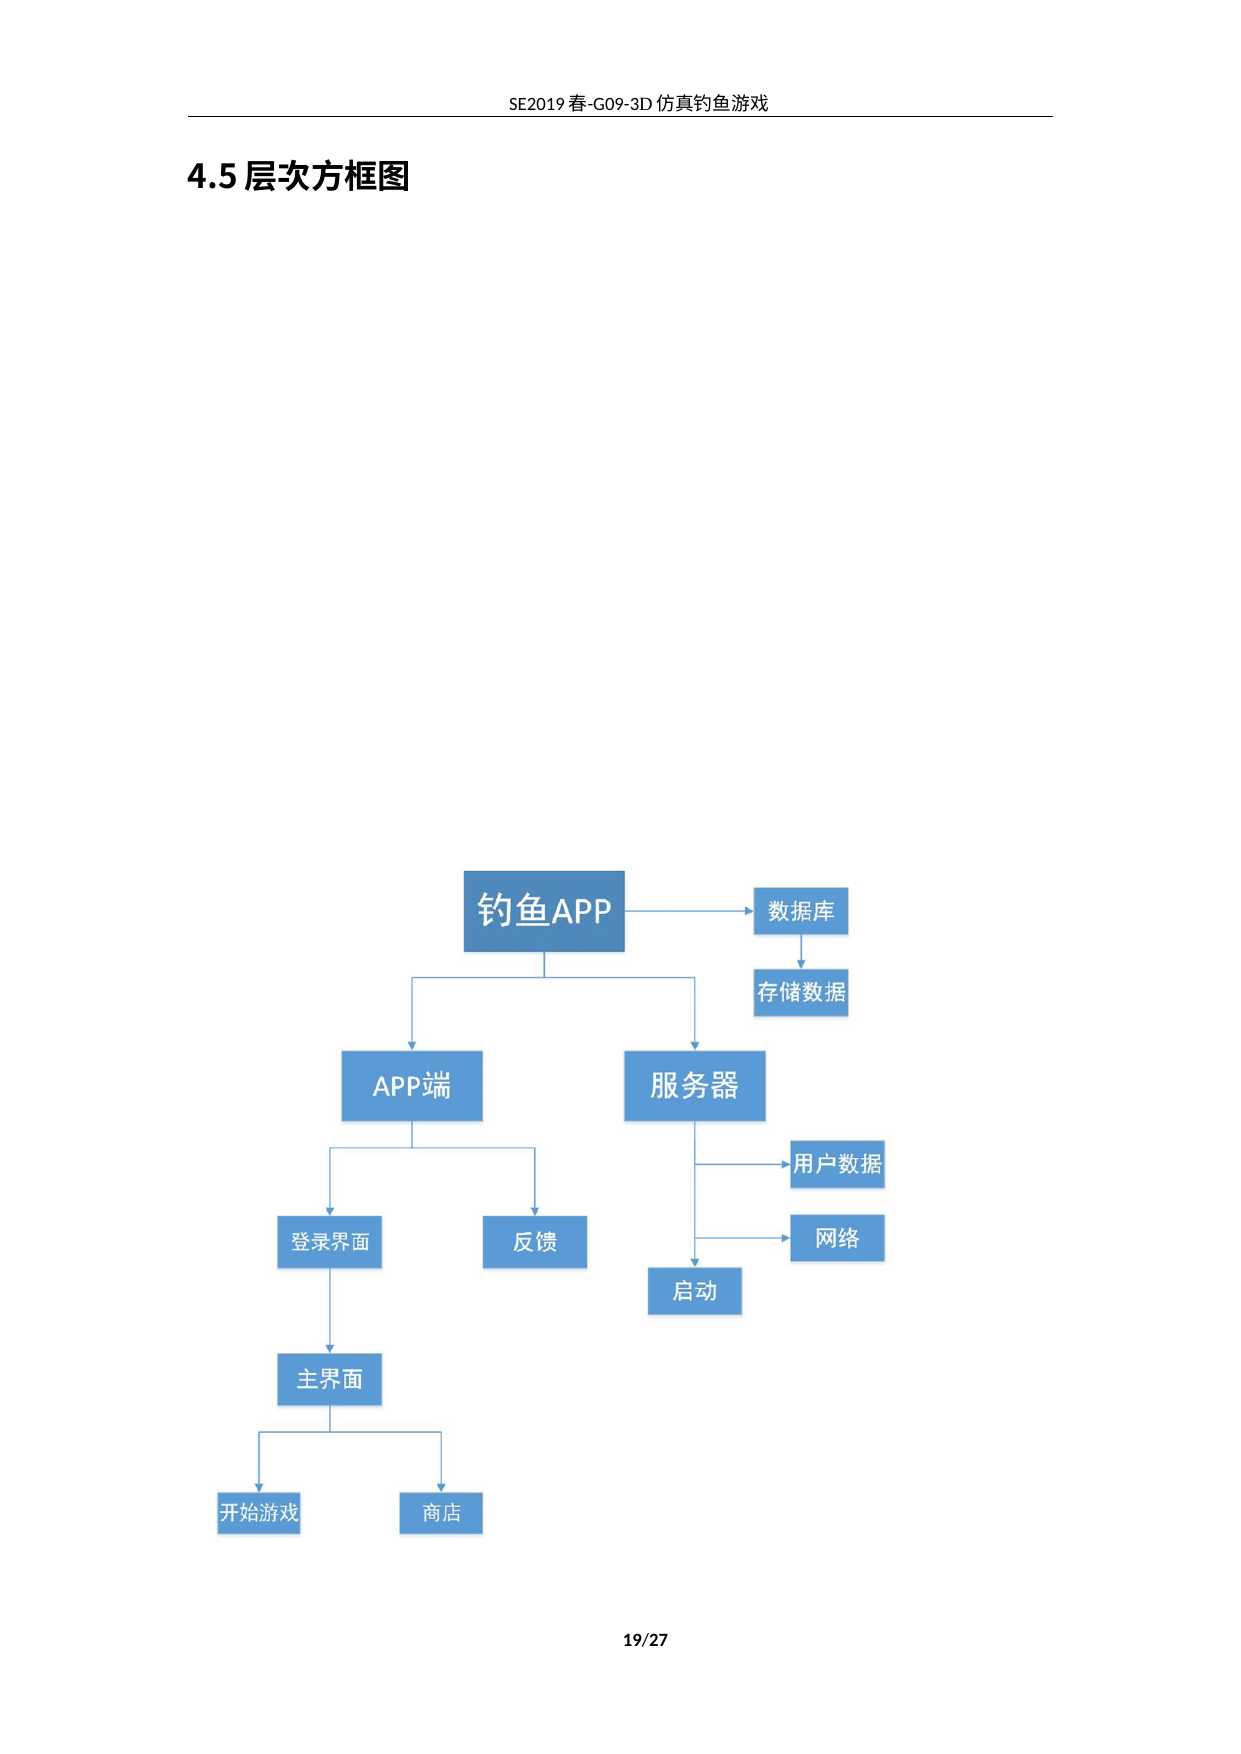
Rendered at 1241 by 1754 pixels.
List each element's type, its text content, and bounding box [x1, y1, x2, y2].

subtitle 4.5层次方框图 [187, 150, 1053, 198]
picture [208, 868, 894, 1541]
